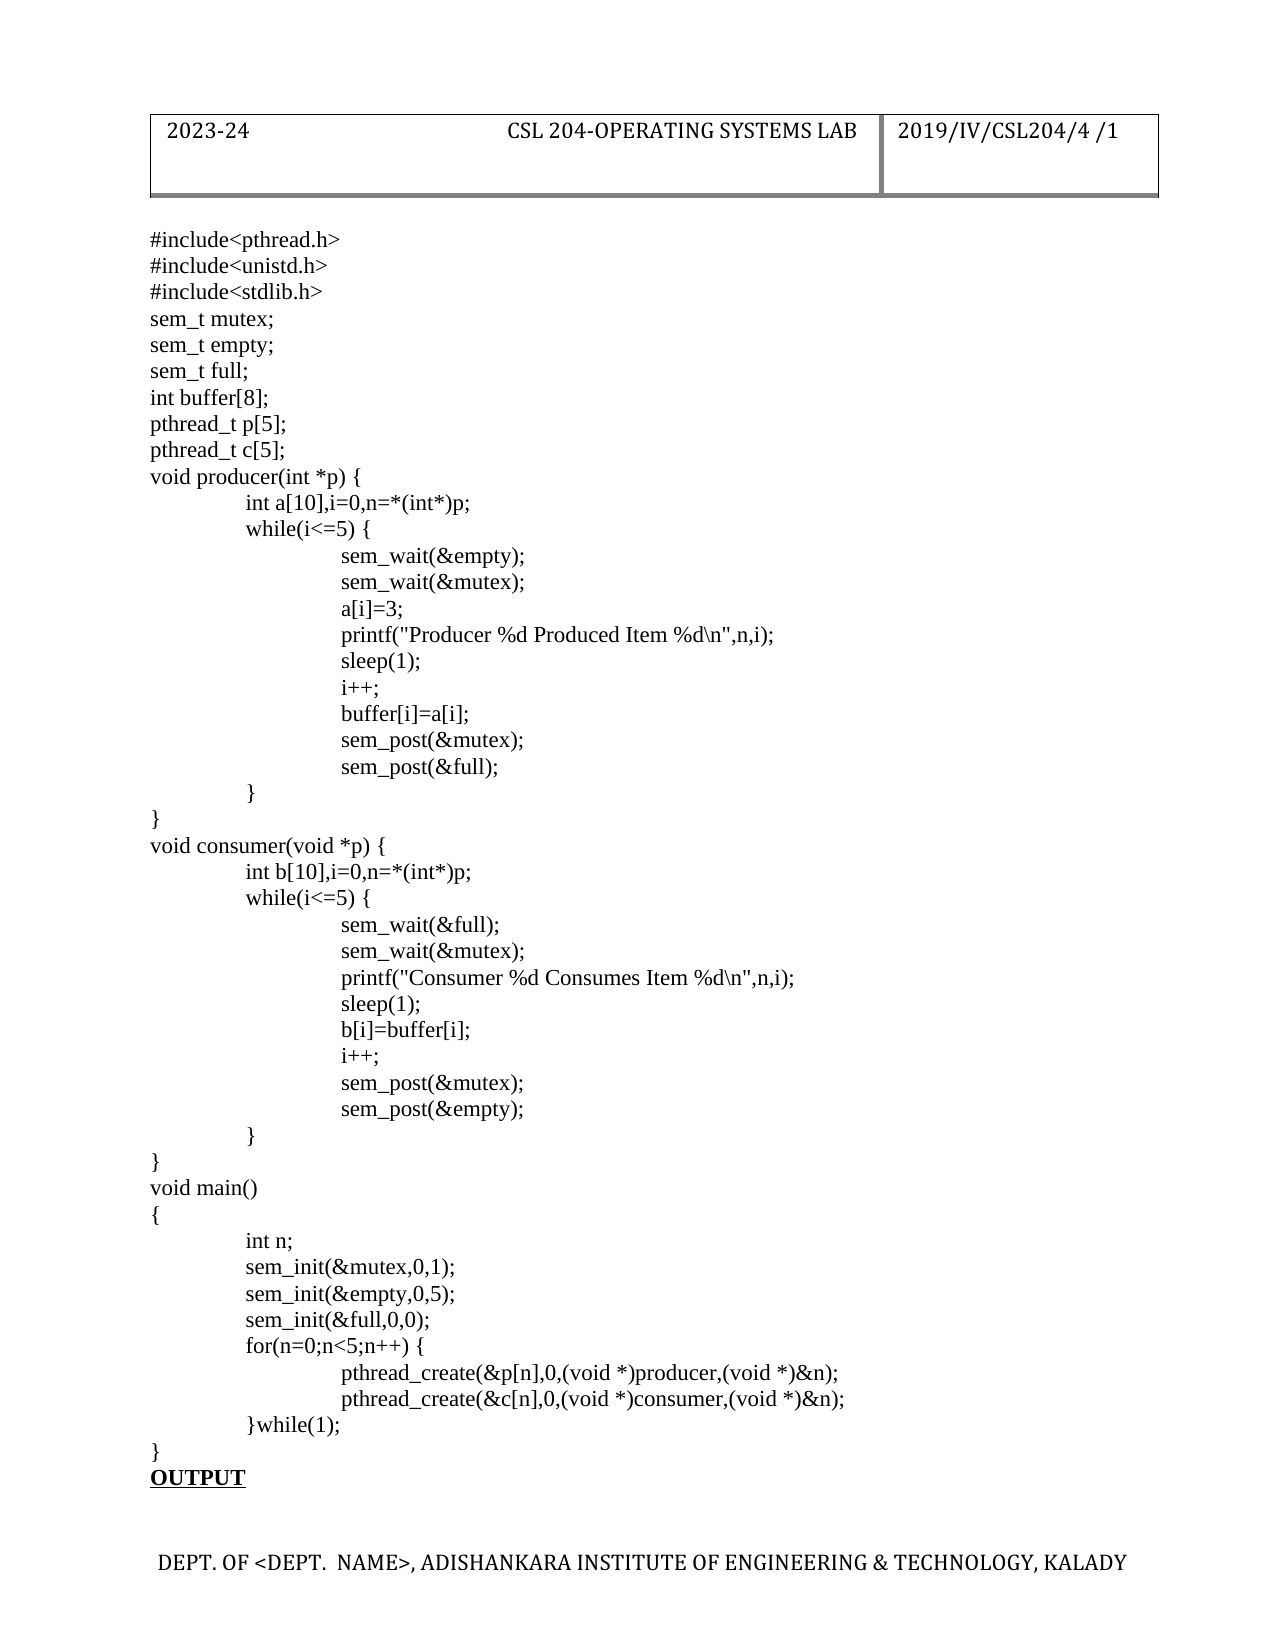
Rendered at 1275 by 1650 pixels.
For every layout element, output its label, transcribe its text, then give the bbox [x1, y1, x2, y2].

text pthread_t p[5]; [150, 410, 1134, 436]
text } [150, 805, 1134, 832]
text pthread_t c[5]; [150, 436, 1134, 463]
text sem_post(&empty); [150, 1095, 1134, 1122]
text a[i]=3; [150, 594, 1134, 621]
text pthread_create(&p[n],0,(void *)producer,(void *)&n); [150, 1359, 1134, 1385]
text buffer[i]=a[i]; [150, 700, 1134, 726]
text #include<pthread.h> [150, 226, 1134, 252]
text } [150, 1122, 1134, 1148]
text sleep(1); [150, 990, 1134, 1016]
text sleep(1); [150, 647, 1134, 674]
text sem_t mutex; [150, 305, 1134, 331]
text while(i<=5) { [150, 884, 1134, 911]
text void producer(int *p) { [150, 463, 1134, 489]
text printf("Consumer %d Consumes Item %d\n",n,i); [150, 963, 1134, 990]
text { [150, 1201, 1134, 1227]
text sem_init(&empty,0,5); [150, 1280, 1134, 1306]
text sem_init(&full,0,0); [150, 1306, 1134, 1332]
text i++; [150, 1043, 1134, 1069]
text } [150, 1148, 1134, 1174]
text sem_post(&mutex); [150, 1069, 1134, 1095]
text }while(1); [150, 1412, 1134, 1438]
text pthread_create(&c[n],0,(void *)consumer,(void *)&n); [150, 1385, 1134, 1412]
text b[i]=buffer[i]; [150, 1016, 1134, 1043]
text printf("Producer %d Produced Item %d\n",n,i); [150, 621, 1134, 647]
text sem_t full; [150, 357, 1134, 384]
text #include<stdlib.h> [150, 278, 1134, 305]
text void main() [150, 1174, 1134, 1201]
text sem_post(&full); [150, 753, 1134, 779]
text for(n=0;n<5;n++) { [150, 1332, 1134, 1359]
text sem_wait(&mutex); [150, 568, 1134, 594]
text int buffer[8]; [150, 384, 1134, 410]
text sem_wait(&empty); [150, 542, 1134, 568]
text void consumer(void *p) { [150, 832, 1134, 858]
text #include<unistd.h> [150, 252, 1134, 278]
text int b[10],i=0,n=*(int*)p; [150, 858, 1134, 884]
text } [150, 779, 1134, 805]
text int a[10],i=0,n=*(int*)p; [150, 489, 1134, 516]
text OUTPUT [150, 1464, 1134, 1491]
text sem_t empty; [150, 331, 1134, 357]
text while(i<=5) { [150, 516, 1134, 542]
text i++; [150, 674, 1134, 700]
text sem_wait(&full); [150, 911, 1134, 937]
text sem_init(&mutex,0,1); [150, 1253, 1134, 1280]
text sem_wait(&mutex); [150, 937, 1134, 963]
text sem_post(&mutex); [150, 726, 1134, 753]
text } [150, 1438, 1134, 1464]
text int n; [150, 1227, 1134, 1253]
